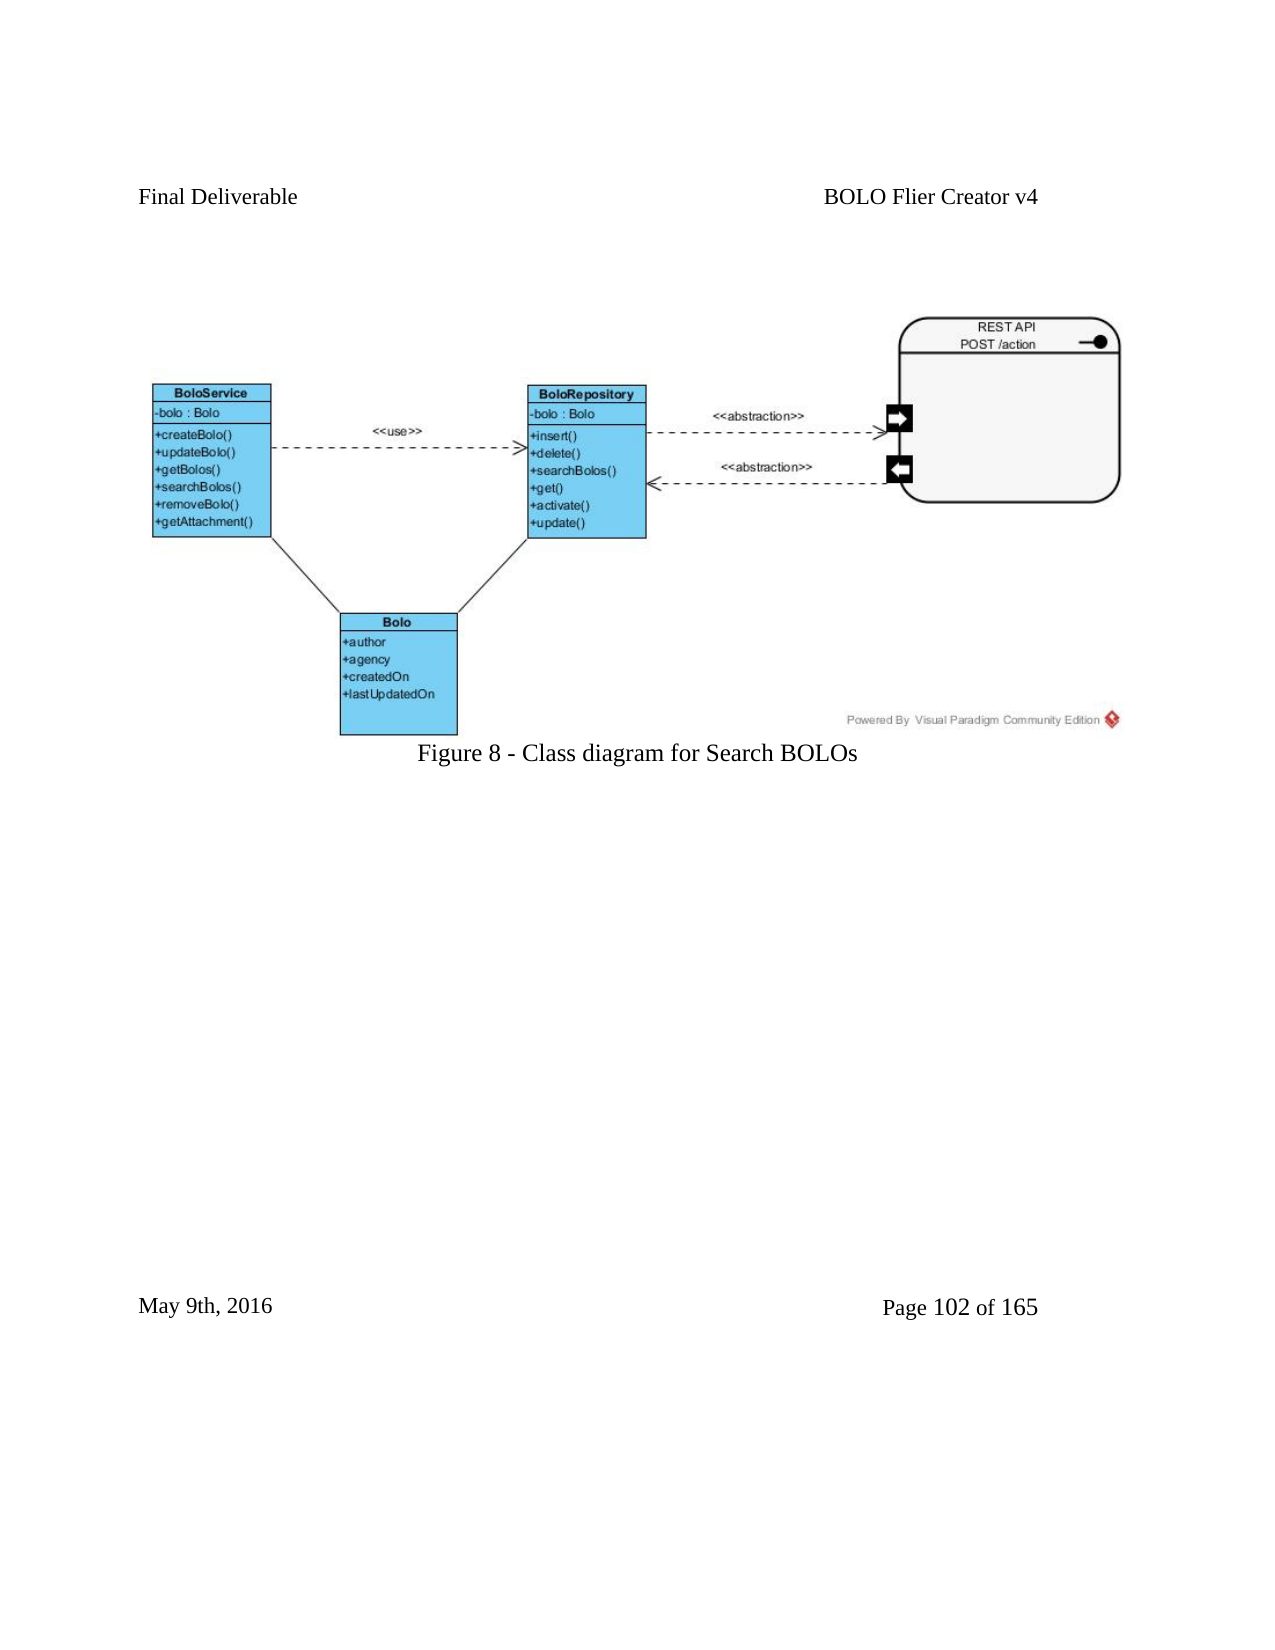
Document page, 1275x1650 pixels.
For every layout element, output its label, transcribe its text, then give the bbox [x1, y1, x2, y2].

text Figure 8 - Class diagram for Search BOLOs [150, 739, 1125, 767]
picture [150, 313, 1125, 739]
